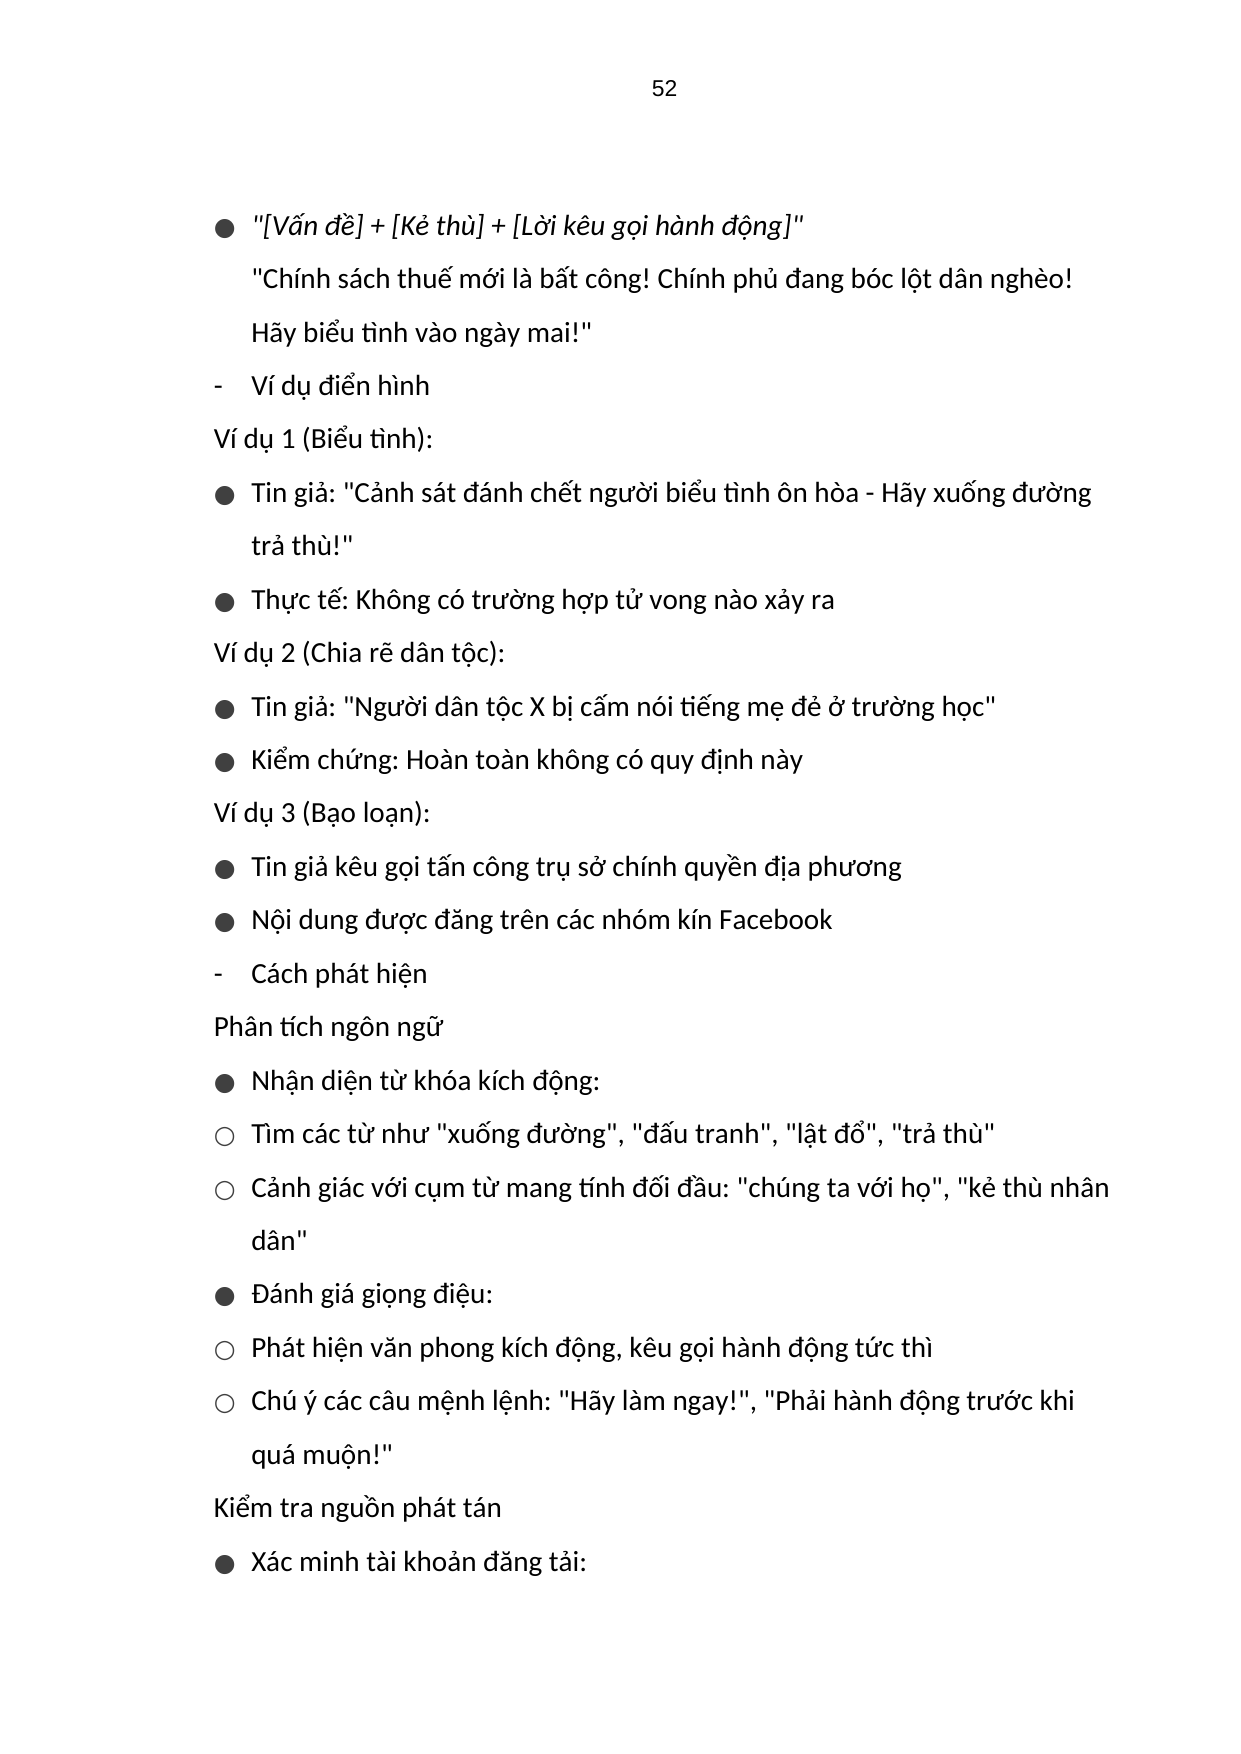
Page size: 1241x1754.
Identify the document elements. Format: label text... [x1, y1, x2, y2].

text Kiểm tra nguồn phát tán [213, 1489, 1122, 1525]
list Tìm các từ như "xuống đường", "đấu tranh", "lật đổ", "trả thù" [213, 1115, 1122, 1151]
list Thực tế: Không có trường hợp tử vong nào xảy ra [213, 581, 1122, 616]
list Nhận diện từ khóa kích động: [213, 1062, 1122, 1097]
list Cách phát hiện [213, 955, 1122, 991]
list Tin giả: "Người dân tộc X bị cấm nói tiếng mẹ đẻ ở trường học" [213, 688, 1122, 723]
text Ví dụ 3 (Bạo loạn): [213, 794, 1122, 830]
list Chú ý các câu mệnh lệnh: "Hãy làm ngay!", "Phải hành động trước khi quá muộn!" [213, 1382, 1122, 1471]
list Cảnh giác với cụm từ mang tính đối đầu: "chúng ta với họ", "kẻ thù nhân dân" [213, 1169, 1122, 1258]
list Nội dung được đăng trên các nhóm kín Facebook [213, 901, 1122, 937]
text Ví dụ 2 (Chia rẽ dân tộc): [213, 634, 1122, 670]
list Tin giả kêu gọi tấn công trụ sở chính quyền địa phương [213, 848, 1122, 884]
text Phân tích ngôn ngữ [213, 1008, 1122, 1044]
list Kiểm chứng: Hoàn toàn không có quy định này [213, 741, 1122, 777]
list Ví dụ điển hình [213, 367, 1122, 403]
text Ví dụ 1 (Biểu tình): [213, 421, 1122, 456]
list Đánh giá giọng điệu: [213, 1276, 1122, 1311]
list Phát hiện văn phong kích động, kêu gọi hành động tức thì [213, 1329, 1122, 1364]
list "[Vấn đề] + [Kẻ thù] + [Lời kêu gọi hành động]" "Chính sách thuế mới là bất công! Chính phủ đang bóc lột dân nghèo! Hãy biểu tình vào ngày mai!" [213, 207, 1122, 349]
list Xác minh tài khoản đăng tải: [213, 1543, 1122, 1578]
list Tin giả: "Cảnh sát đánh chết người biểu tình ôn hòa - Hãy xuống đường trả thù!" [213, 474, 1122, 563]
